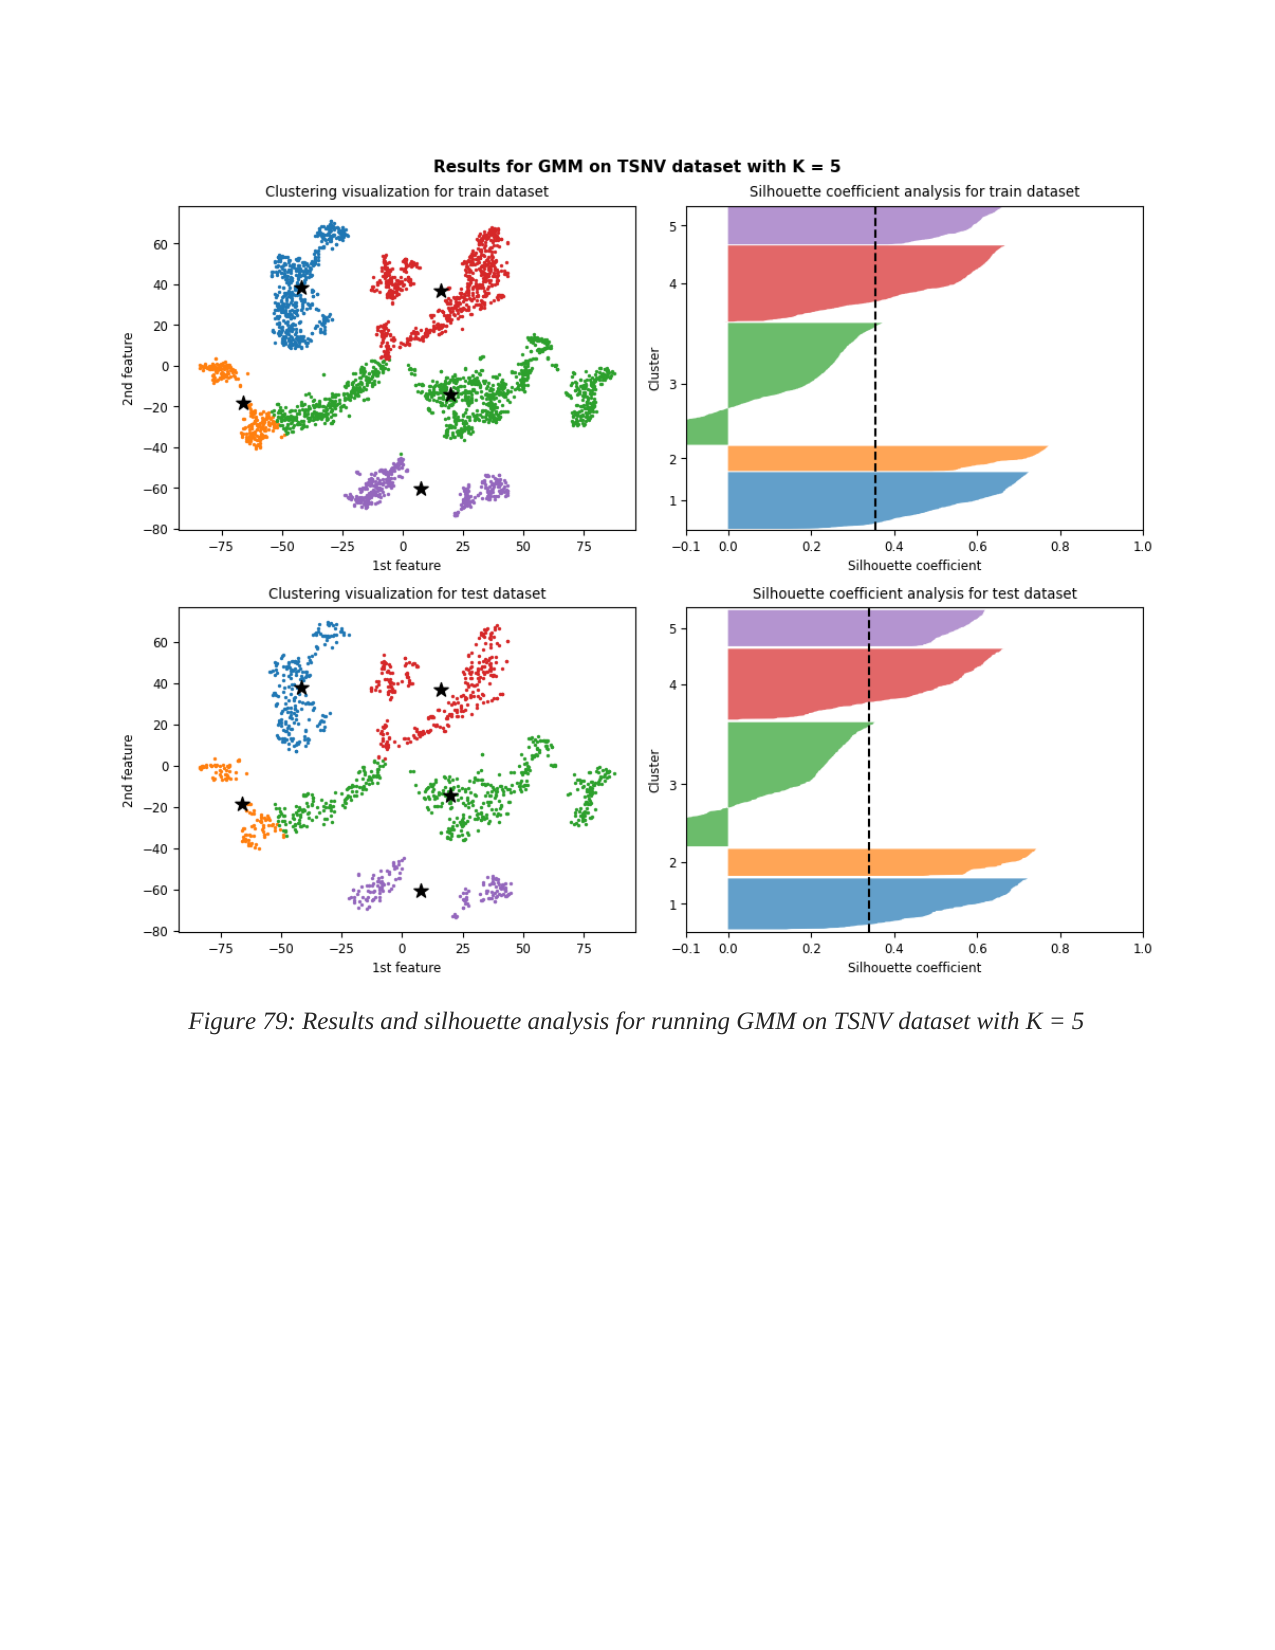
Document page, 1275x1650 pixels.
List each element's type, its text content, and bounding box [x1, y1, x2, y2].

picture [112, 150, 1163, 986]
text Figure 79: Results and silhouette analysis for running GMM on TSNV dataset with K = 5 [112, 1006, 1162, 1035]
